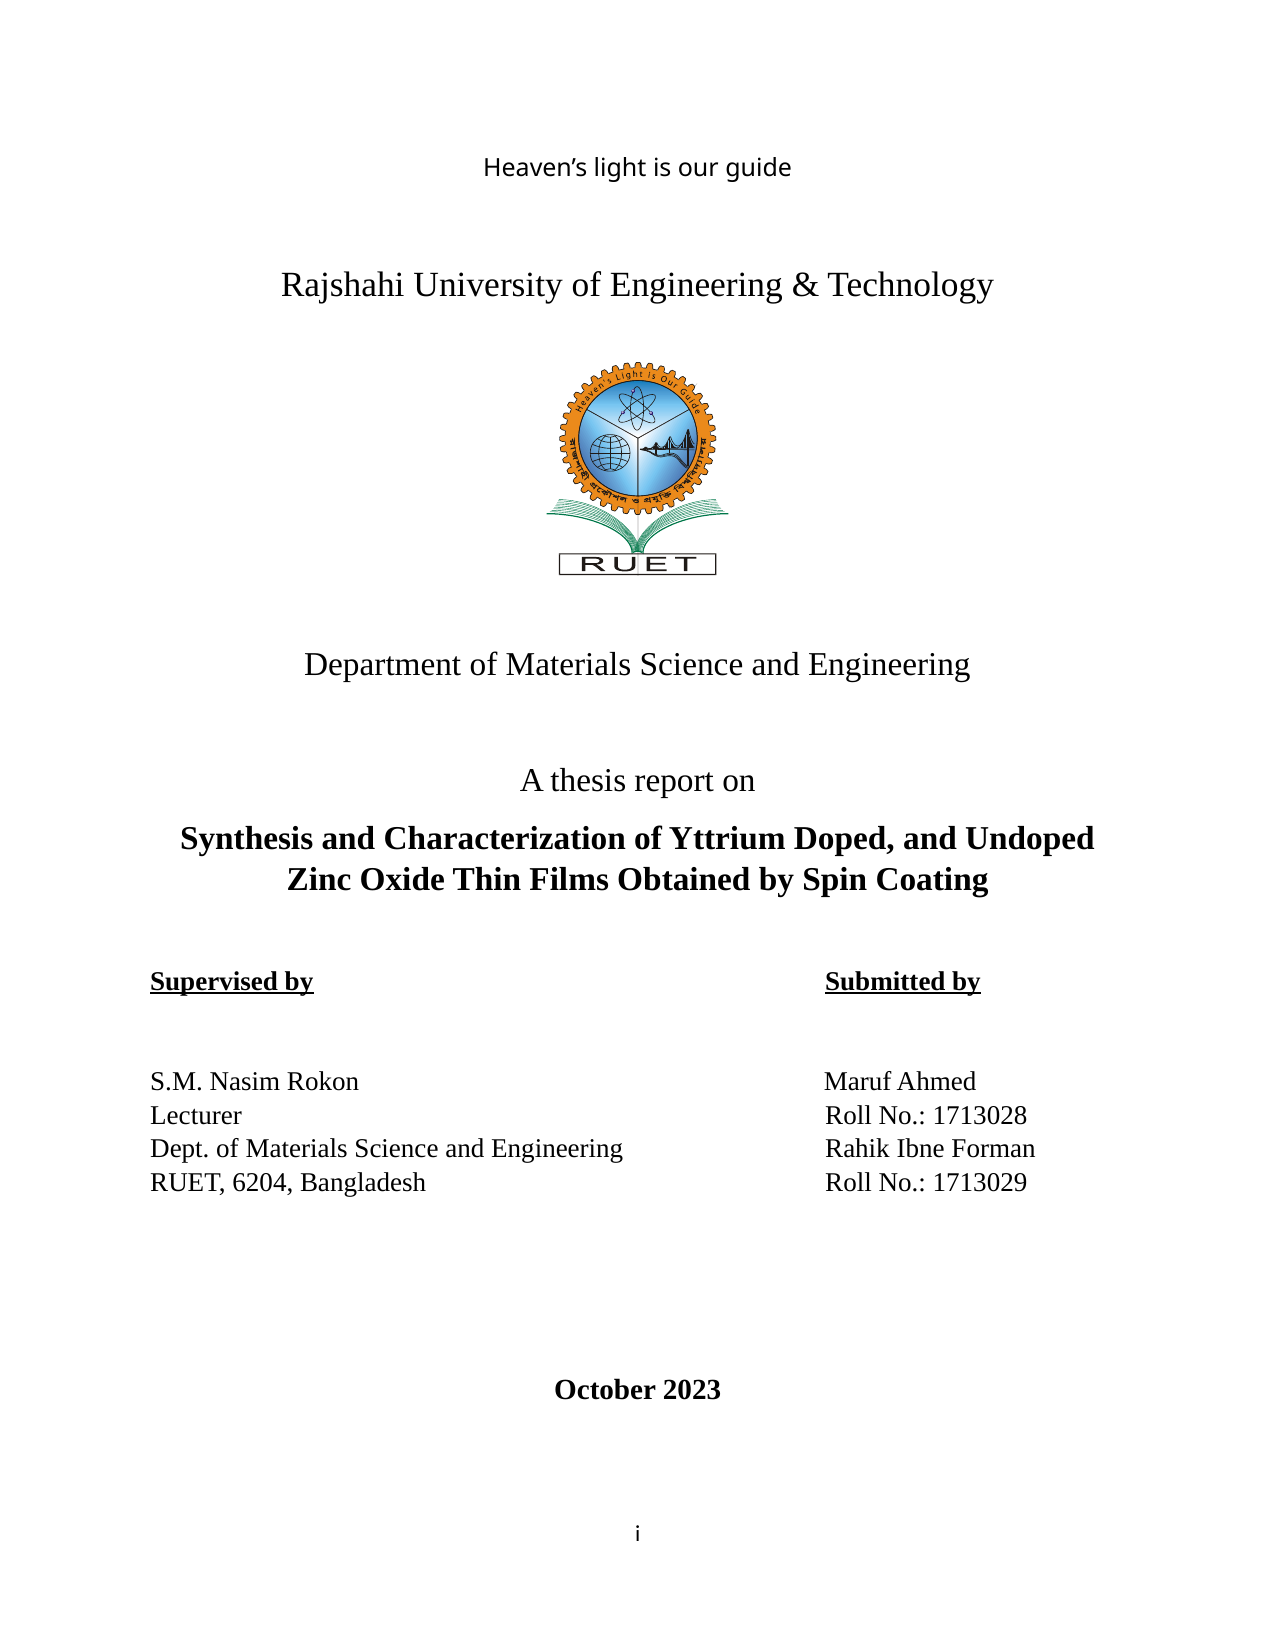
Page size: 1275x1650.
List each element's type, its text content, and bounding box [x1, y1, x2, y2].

text A thesis report on [150, 760, 1125, 798]
text Department of Materials Science and Engineering [150, 644, 1125, 682]
text Synthesis and Characterization of Yttrium Doped, and Undoped Zinc Oxide Thin Films Obtained by Spin Coating [150, 818, 1125, 898]
text Rajshahi University of Engineering & Technology [150, 264, 1125, 304]
text Heaven’s light is our guide [150, 150, 1125, 184]
text S.M. Nasim Rokon Maruf Ahmed Lecturer Roll No.: 1713028 Dept. of Materials Science and Engineering Rahik Ibne Forman RUET, 6204, Bangladesh Roll No.: 1713029 [150, 1066, 1125, 1197]
text Supervised by Submitted by [150, 965, 1125, 996]
text October 2023 [150, 1372, 1125, 1406]
